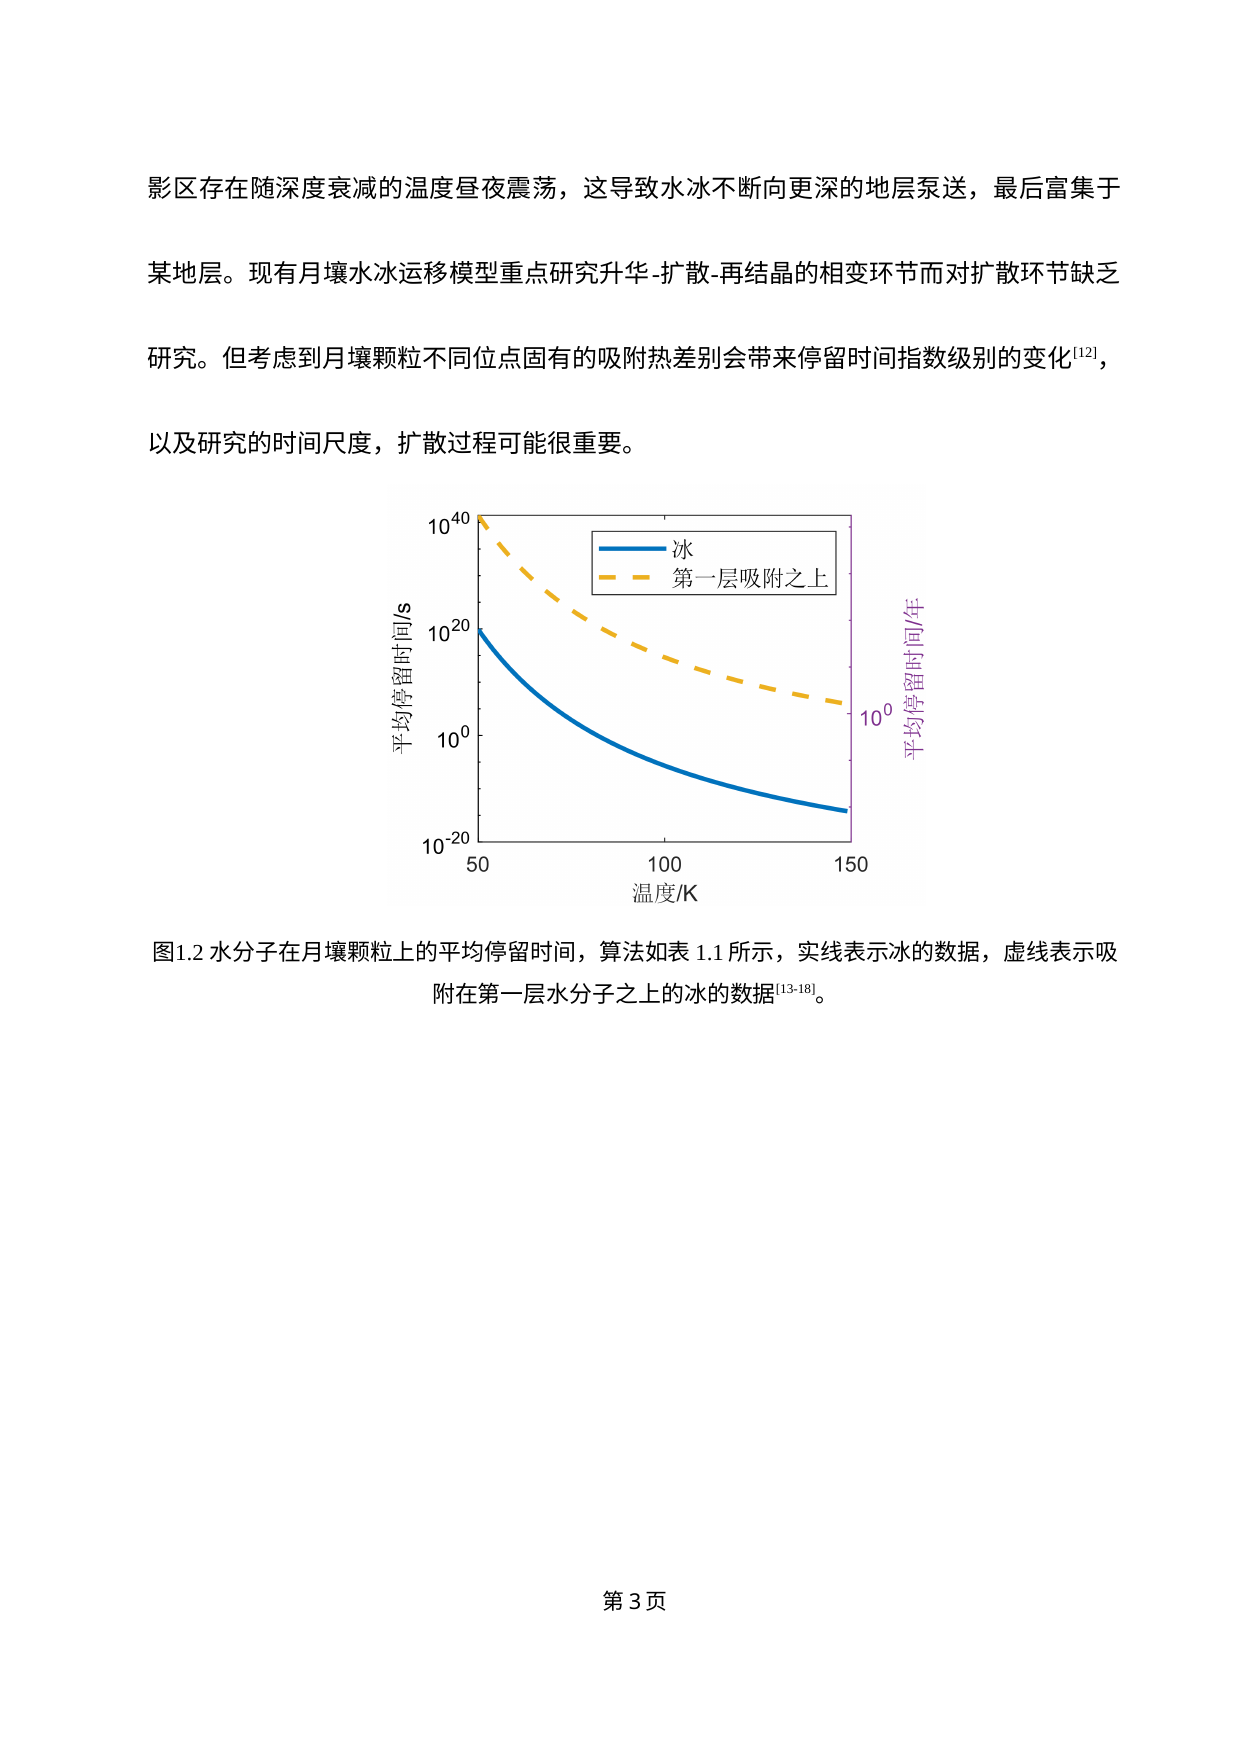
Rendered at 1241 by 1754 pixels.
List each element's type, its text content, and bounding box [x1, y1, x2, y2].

picture [387, 484, 927, 906]
text 图1.2 水分子在月壤颗粒上的平均停留时间，算法如表1.1所示，实线表示冰的数据，虚线表示吸附在第一层水分子之上的冰的数据[13-18]。 [148, 933, 1122, 1009]
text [148, 153, 1122, 475]
